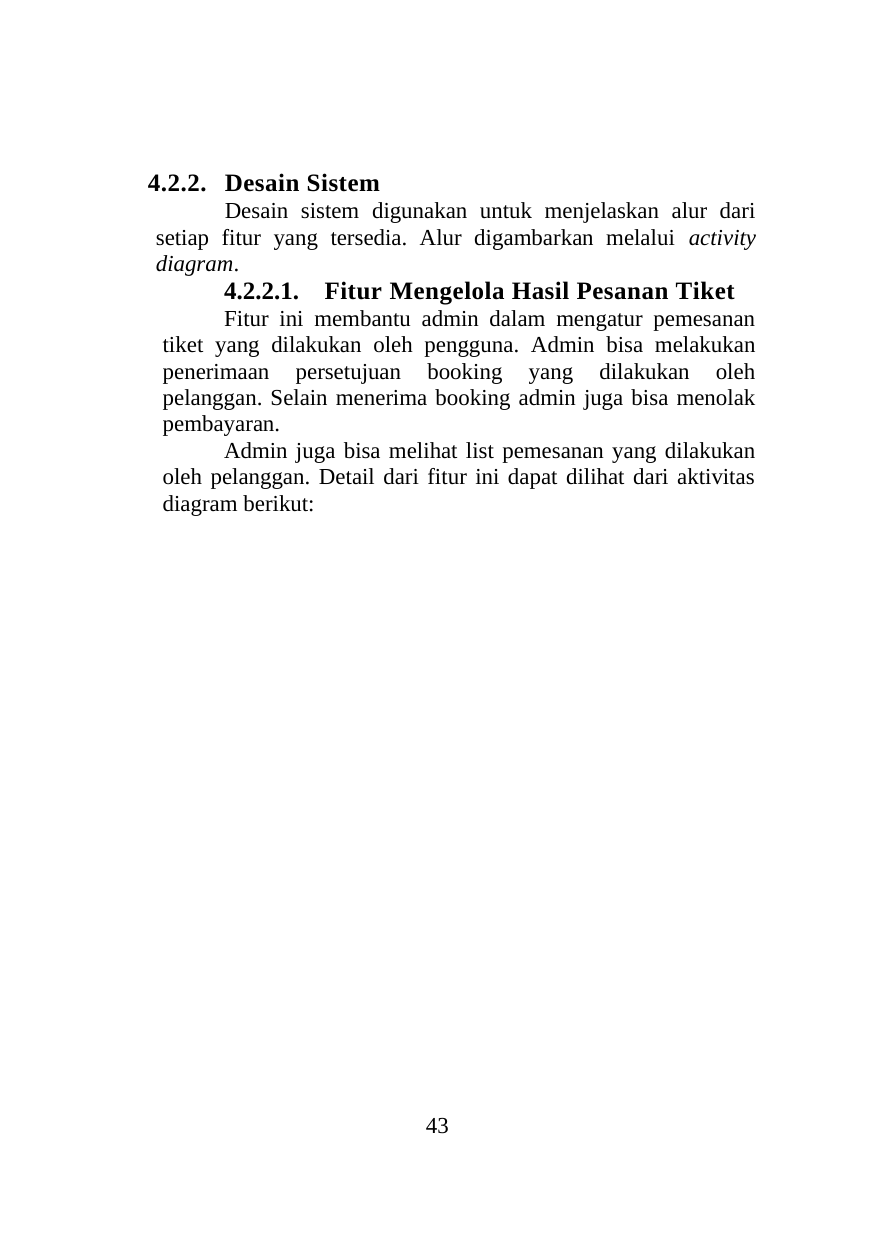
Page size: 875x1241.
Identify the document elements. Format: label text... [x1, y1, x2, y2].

text Desain sistem digunakan untuk menjelaskan alur dari setiap fitur yang tersedia. Alur digambarkan melalui activity diagram. [156, 197, 756, 276]
subtitle Fitur Mengelola Hasil Pesanan Tiket [224, 276, 756, 305]
text Admin juga bisa melihat list pemesanan yang dilakukan oleh pelanggan. Detail dari fitur ini dapat dilihat dari aktivitas diagram berikut: [162, 437, 756, 516]
subtitle Desain Sistem [148, 168, 756, 197]
text Fitur ini membantu admin dalam mengatur pemesanan tiket yang dilakukan oleh pengguna. Admin bisa melakukan penerimaan persetujuan booking yang dilakukan oleh pelanggan. Selain menerima booking admin juga bisa menolak pembayaran. [162, 305, 756, 437]
